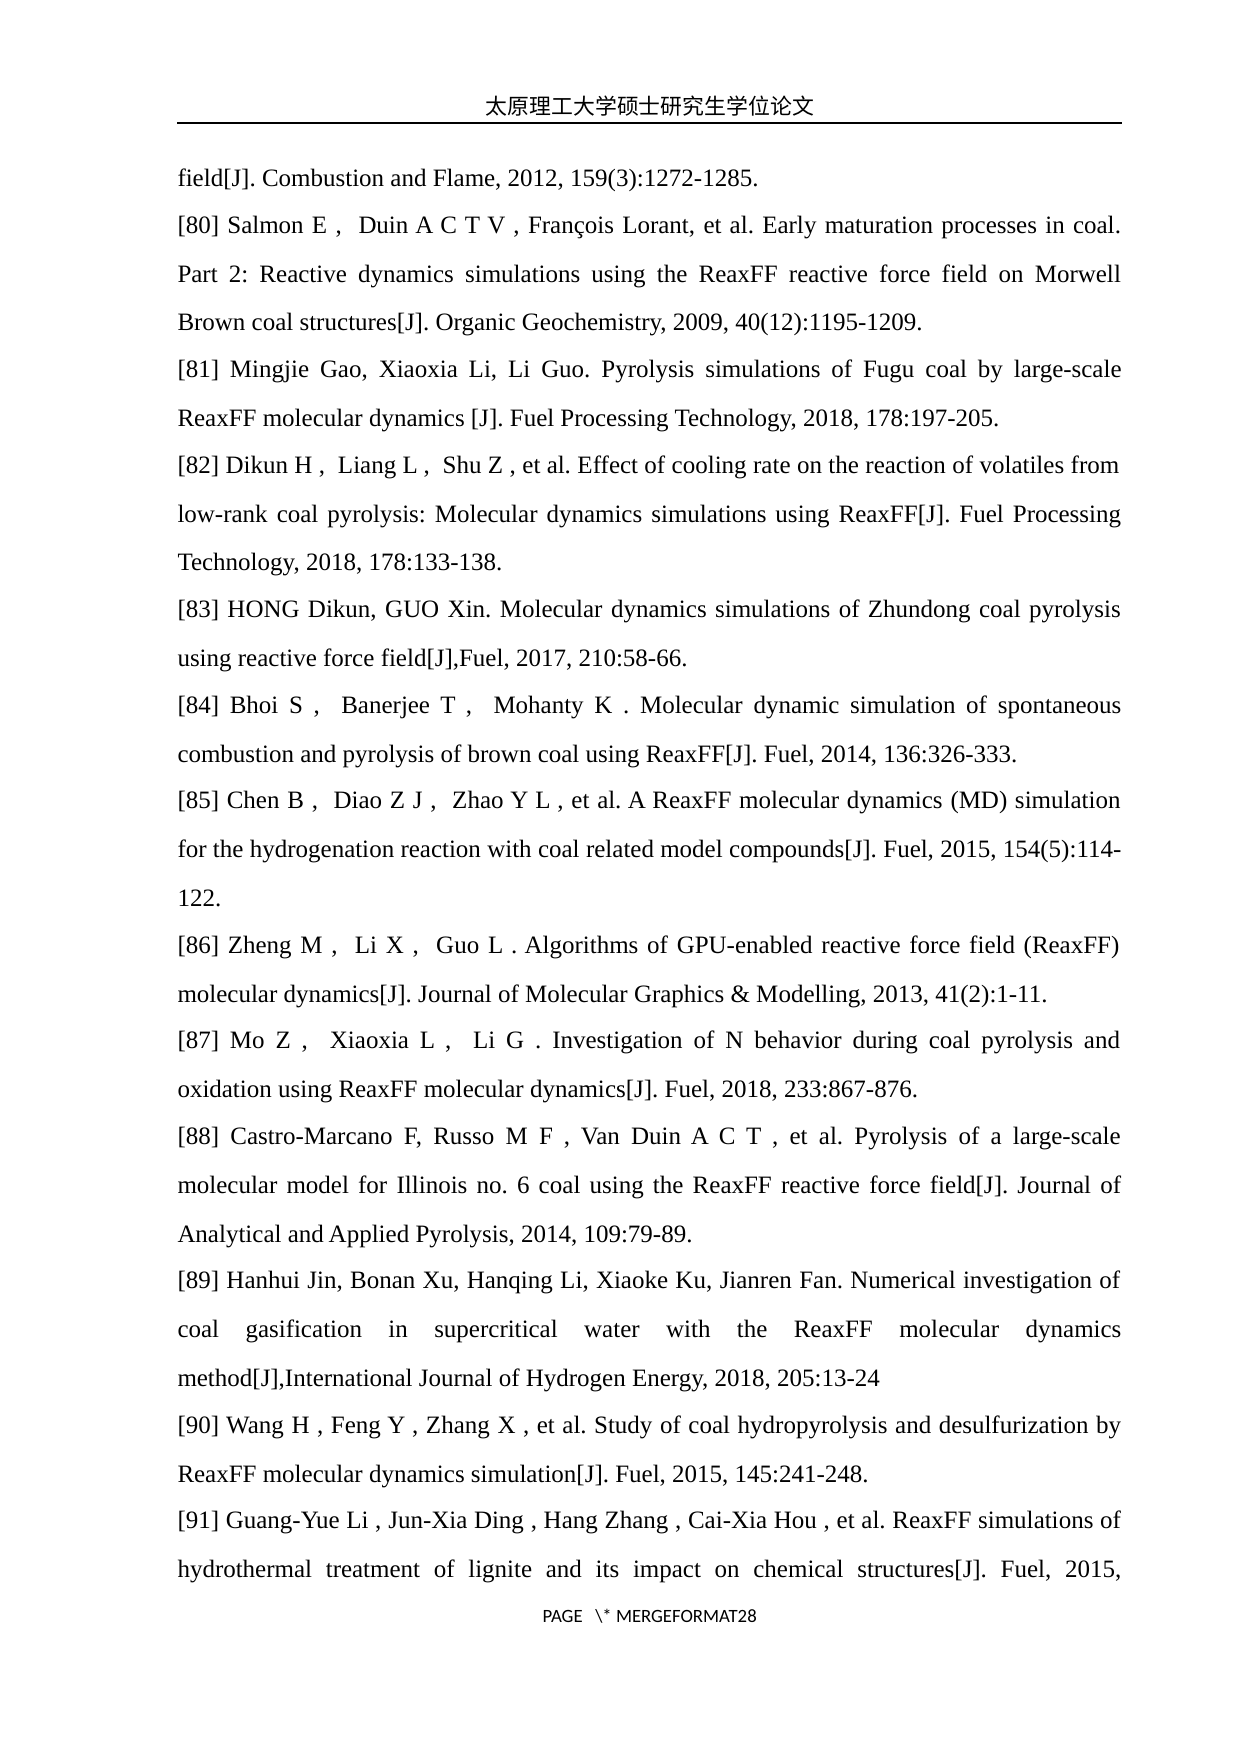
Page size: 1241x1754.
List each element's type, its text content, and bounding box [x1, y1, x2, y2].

text [81] Mingjie Gao, Xiaoxia Li, Li Guo. Pyrolysis simulations of Fugu coal by large-scale ReaxFF molecular dynamics [J]. Fuel Processing Technology, 2018, 178:197-205. [177, 352, 1122, 434]
text [88] Castro-Marcano F, Russo M F , Van Duin A C T , et al. Pyrolysis of a large-scale molecular model for Illinois no. 6 coal using the ReaxFF reactive force field[J]. Journal of Analytical and Applied Pyrolysis, 2014, 109:79-89. [177, 1119, 1122, 1249]
text [84] Bhoi S , Banerjee T , Mohanty K . Molecular dynamic simulation of spontaneous combustion and pyrolysis of brown coal using ReaxFF[J]. Fuel, 2014, 136:326-333. [177, 688, 1122, 769]
text [83] HONG Dikun, GUO Xin. Molecular dynamics simulations of Zhundong coal pyrolysis using reactive force field[J],Fuel, 2017, 210:58-66. [177, 592, 1122, 674]
text [85] Chen B , Diao Z J , Zhao Y L , et al. A ReaxFF molecular dynamics (MD) simulation for the hydrogenation reaction with coal related model compounds[J]. Fuel, 2015, 154(5):114-122. [177, 784, 1122, 914]
text [90] Wang H , Feng Y , Zhang X , et al. Study of coal hydropyrolysis and desulfurization by ReaxFF molecular dynamics simulation[J]. Fuel, 2015, 145:241-248. [177, 1408, 1122, 1489]
text [86] Zheng M , Li X , Guo L . Algorithms of GPU-enabled reactive force field (ReaxFF) molecular dynamics[J]. Journal of Molecular Graphics & Modelling, 2013, 41(2):1-11. [177, 928, 1122, 1009]
text [87] Mo Z , Xiaoxia L , Li G . Investigation of N behavior during coal pyrolysis and oxidation using ReaxFF molecular dynamics[J]. Fuel, 2018, 233:867-876. [177, 1024, 1122, 1105]
text [89] Hanhui Jin, Bonan Xu, Hanqing Li, Xiaoke Ku, Jianren Fan. Numerical investigation of coal gasification in supercritical water with the ReaxFF molecular dynamics method[J],International Journal of Hydrogen Energy, 2018, 205:13-24 [177, 1264, 1122, 1394]
text [82] Dikun H , Liang L , Shu Z , et al. Effect of cooling rate on the reaction of volatiles from low-rank coal pyrolysis: Molecular dynamics simulations using ReaxFF[J]. Fuel Processing Technology, 2018, 178:133-138. [177, 448, 1122, 578]
text [80] Salmon E , Duin A C T V , François Lorant, et al. Early maturation processes in coal. Part 2: Reactive dynamics simulations using the ReaxFF reactive force field on Morwell Brown coal structures[J]. Organic Geochemistry, 2009, 40(12):1195-1209. [177, 208, 1122, 338]
